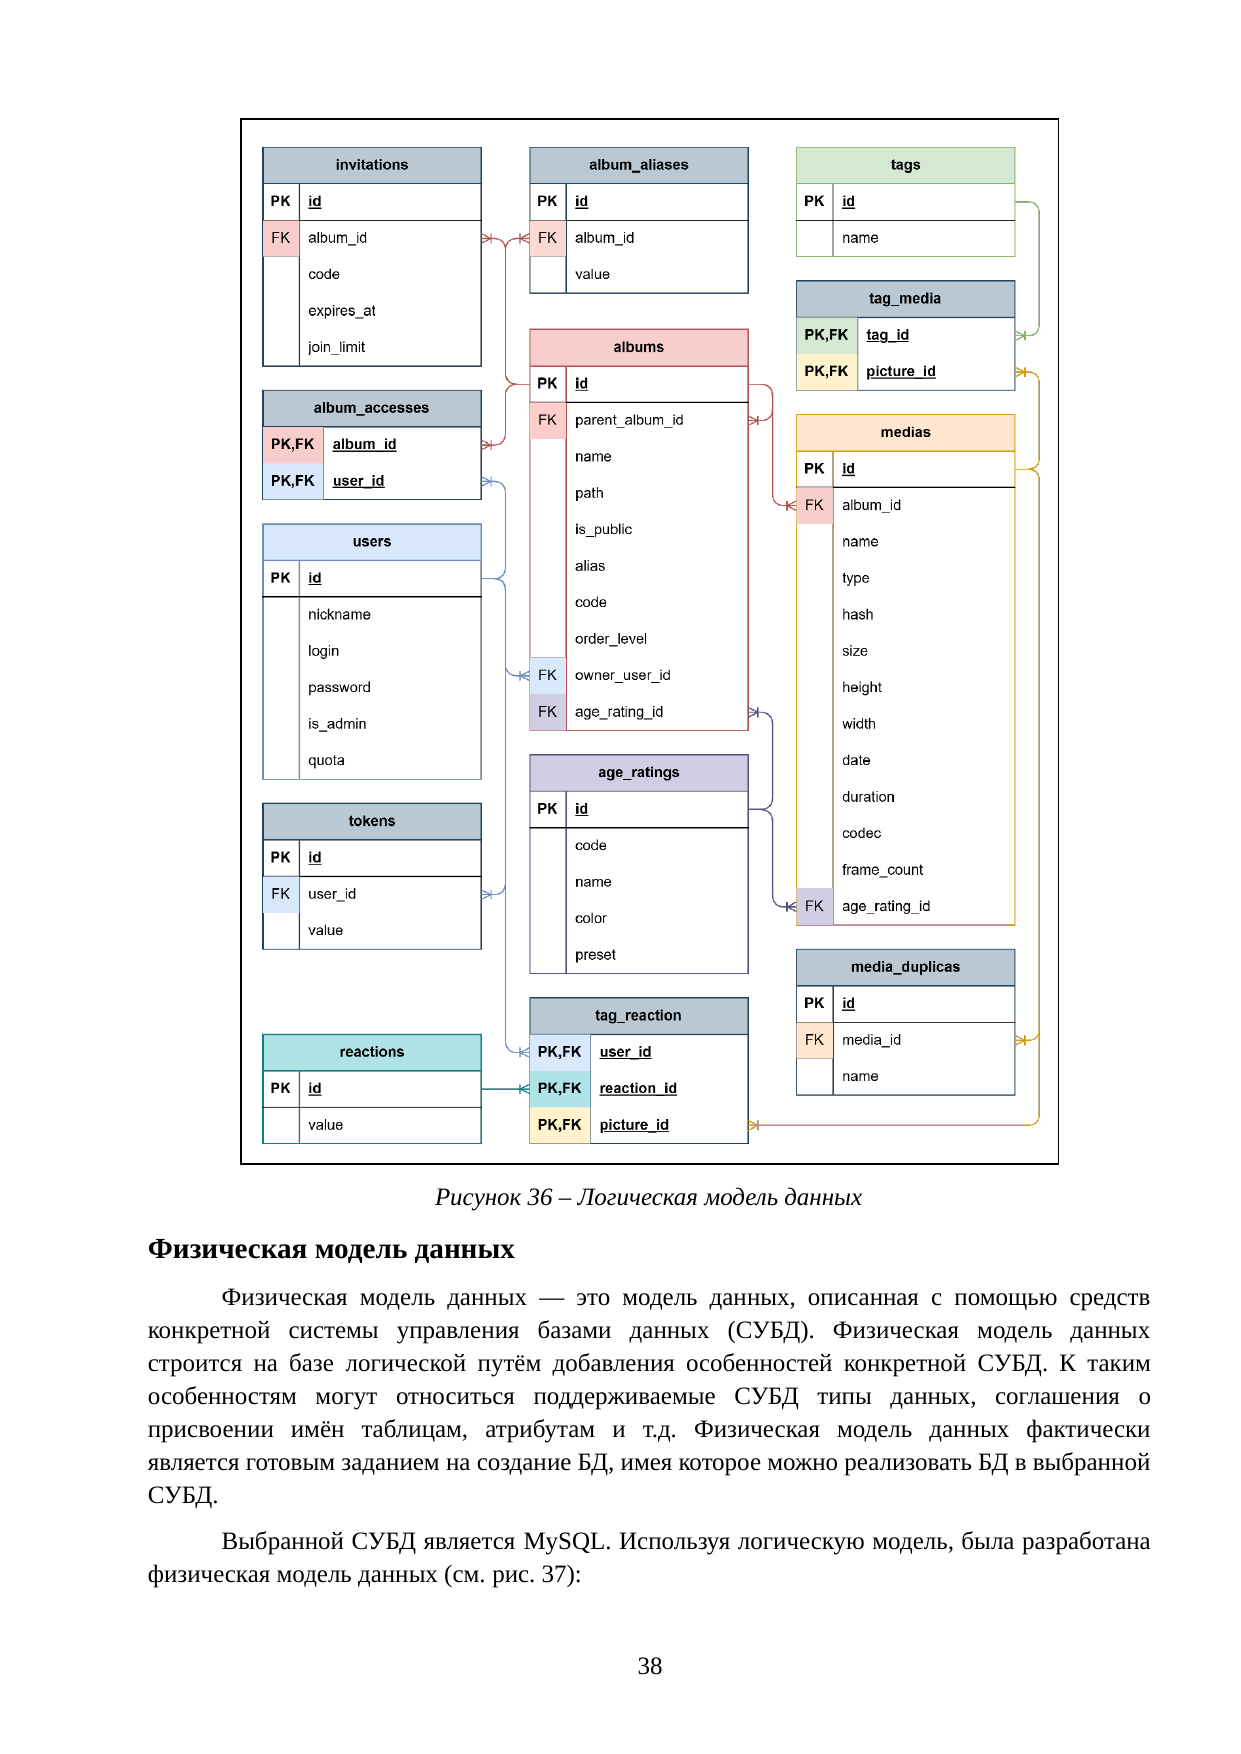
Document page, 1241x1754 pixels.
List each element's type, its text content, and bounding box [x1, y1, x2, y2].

subtitle Физическая модель данных [148, 1231, 1152, 1265]
text Рисунок 36 – Логическая модель данных [148, 1182, 1152, 1211]
text Физическая модель данных — это модель данных, описанная с помощью средств конкретной системы управления базами данных (СУБД). Физическая модель данных строится на базе логической путём добавления особенностей конкретной СУБД. К таким особенностям могут относиться поддерживаемые СУБД типы данных, соглашения о присвоении имён таблицам, атрибутам и т.д. Физическая модель данных фактически является готовым заданием на создание БД, имея которое можно реализовать БД в выбранной СУБД. [148, 1282, 1152, 1509]
picture [262, 120, 1058, 1144]
text Выбранной СУБД является MySQL. Используя логическую модель, была разработана физическая модель данных (см. рис. 37): [148, 1526, 1152, 1588]
